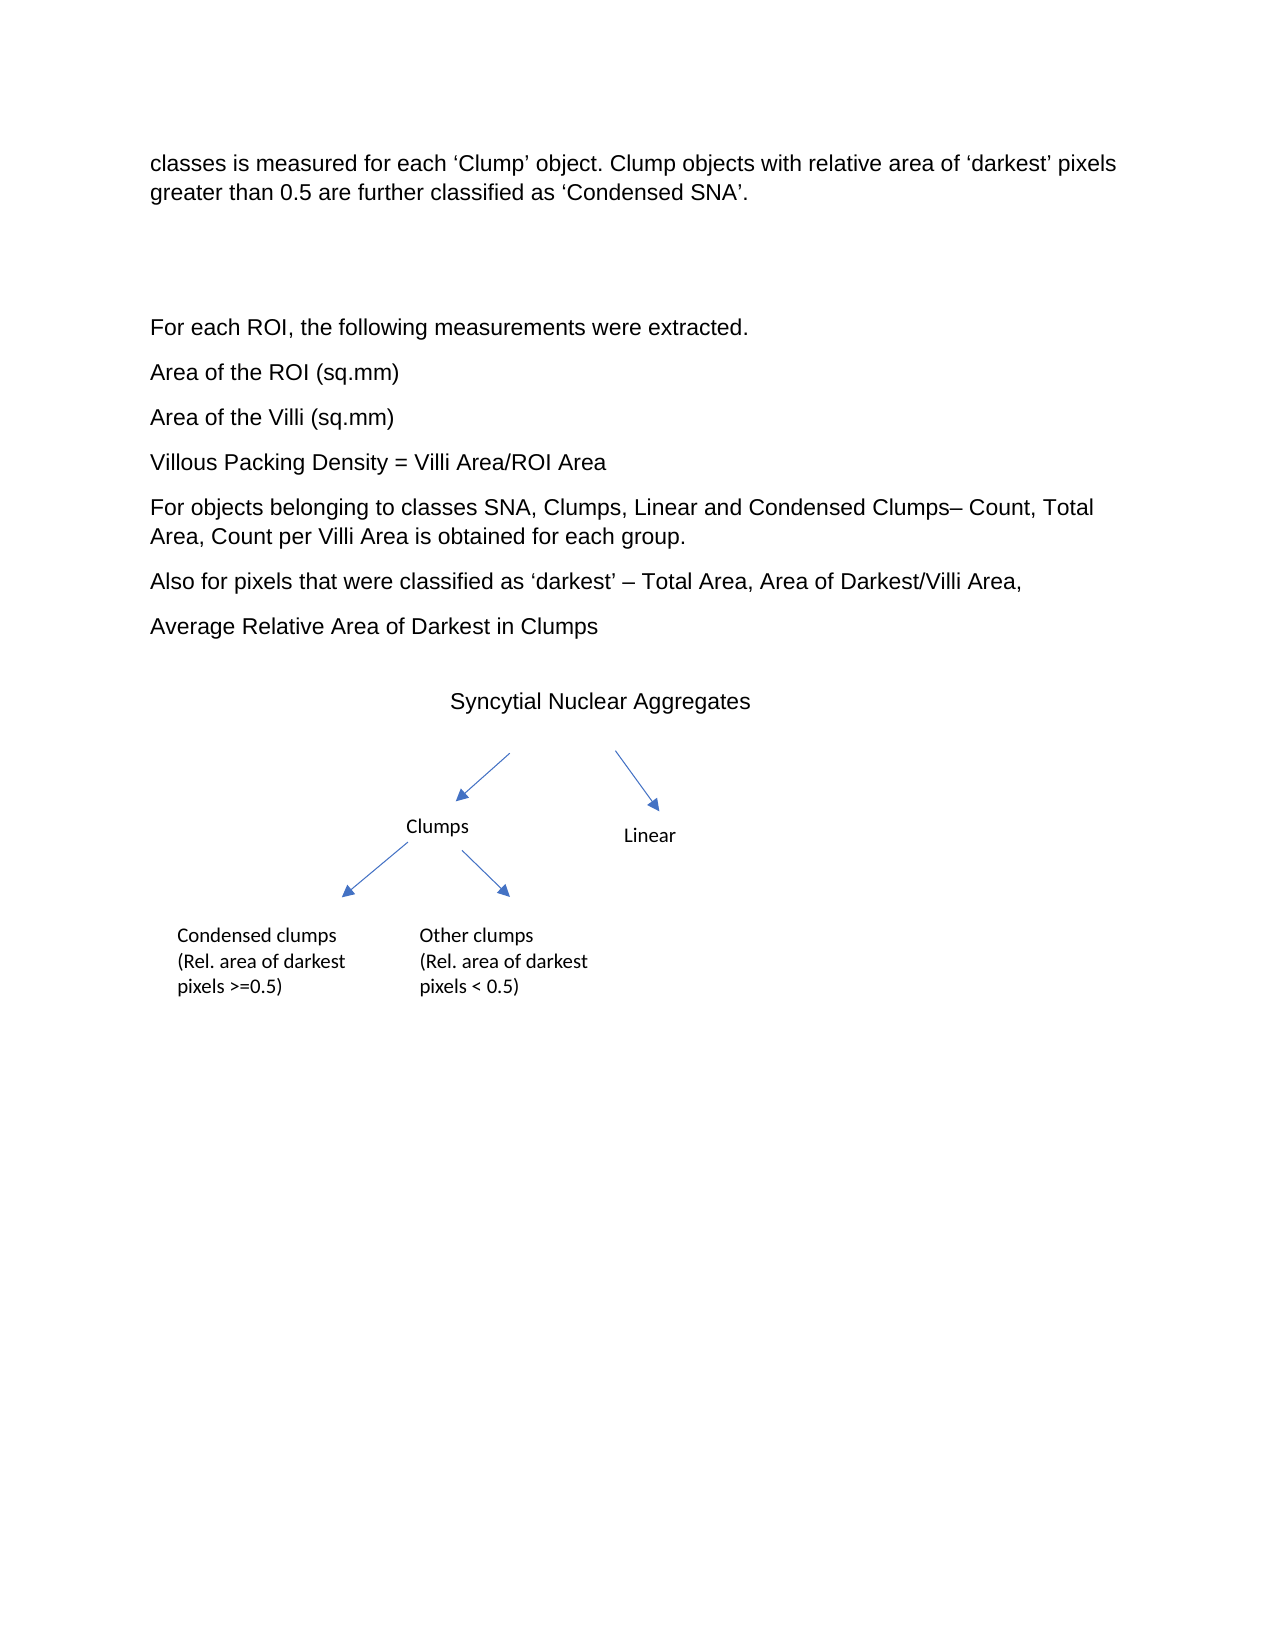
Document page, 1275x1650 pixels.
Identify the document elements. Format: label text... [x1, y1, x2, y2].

text Average Relative Area of Darkest in Clumps [150, 613, 1125, 639]
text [150, 150, 1125, 205]
text For objects belonging to classes SNA, Clumps, Linear and Condensed Clumps– Count, Total Area, Count per Villi Area is obtained for each group. [150, 494, 1125, 549]
text Villous Packing Density = Villi Area/ROI Area [150, 449, 1125, 475]
text Area of the ROI (sq.mm) [150, 359, 1125, 385]
text Area of the Villi (sq.mm) [150, 404, 1125, 430]
text For each ROI, the following measurements were extracted. [150, 314, 1125, 340]
text Also for pixels that were classified as ‘darkest’ – Total Area, Area of Darkest/Villi Area, [150, 568, 1125, 594]
text Syncytial Nuclear Aggregates [150, 658, 1125, 714]
